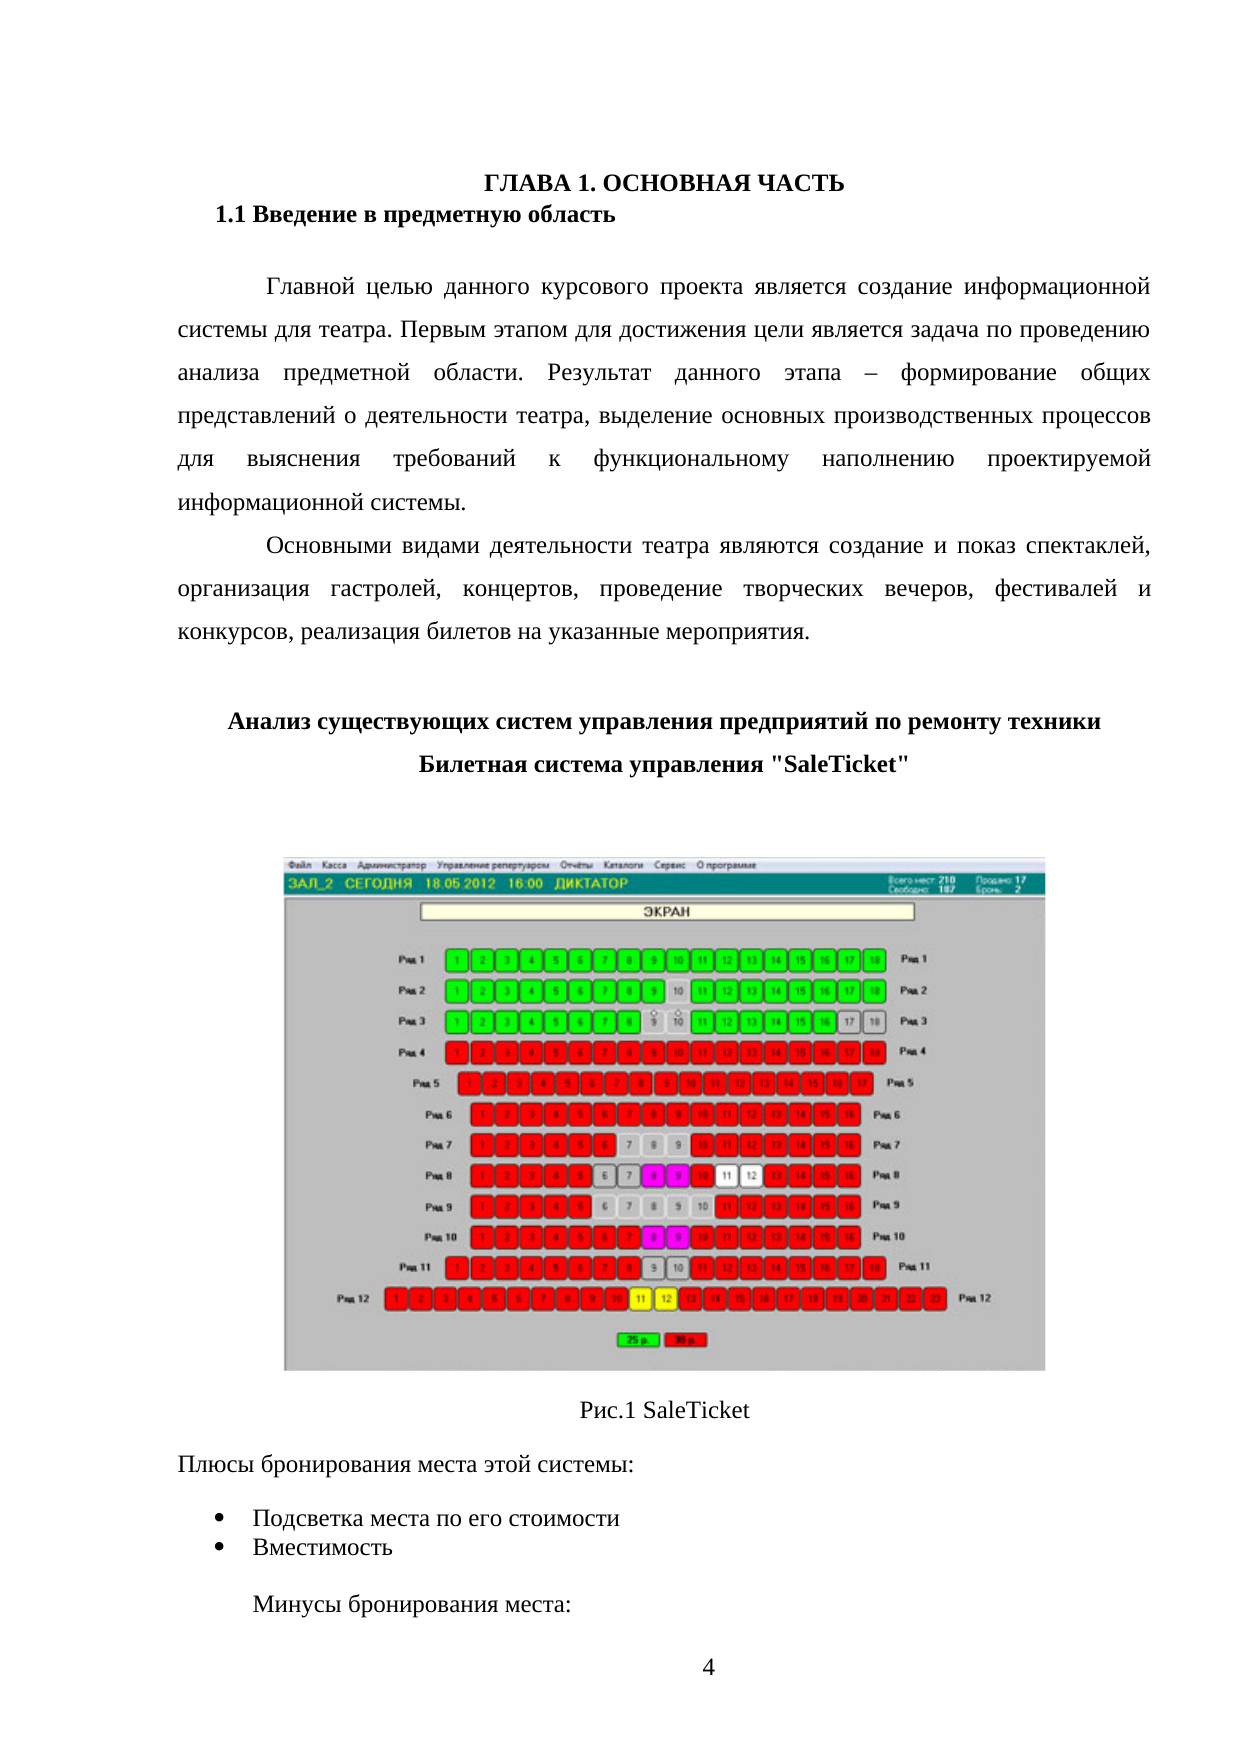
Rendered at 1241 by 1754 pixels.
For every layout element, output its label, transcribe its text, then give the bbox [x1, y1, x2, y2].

list Подсветка места по его стоимости [215, 1503, 1152, 1532]
list Вместимость [215, 1532, 1152, 1561]
text Рис.1 SaleTicket [177, 1396, 1152, 1424]
text Главной целью данного курсового проекта является создание информационной системы для театра. Первым этапом для достижения цели является задача по проведению анализа предметной области. Результат данного этапа – формирование общих представлений о деятельности театра, выделение основных производственных процессов для выяснения требований к функциональному наполнению проектируемой информационной системы. [177, 271, 1152, 515]
subtitle ГЛАВА 1. ОСНОВНАЯ ЧАСТЬ [177, 168, 1152, 197]
text Основными видами деятельности театра являются создание и показ спектаклей, организация гастролей, концертов, проведение творческих вечеров, фестивалей и конкурсов, реализация билетов на указанные мероприятия. [177, 530, 1152, 645]
list Минусы бронирования места: [252, 1589, 1152, 1618]
list Введение в предметную область [215, 199, 1152, 228]
text Билетная система управления "SaleTicket" [177, 749, 1152, 778]
text Плюсы бронирования места этой системы: [177, 1449, 1152, 1478]
text Анализ существующих систем управления предприятий по ремонту техники [177, 706, 1152, 735]
picture [283, 857, 1046, 1371]
